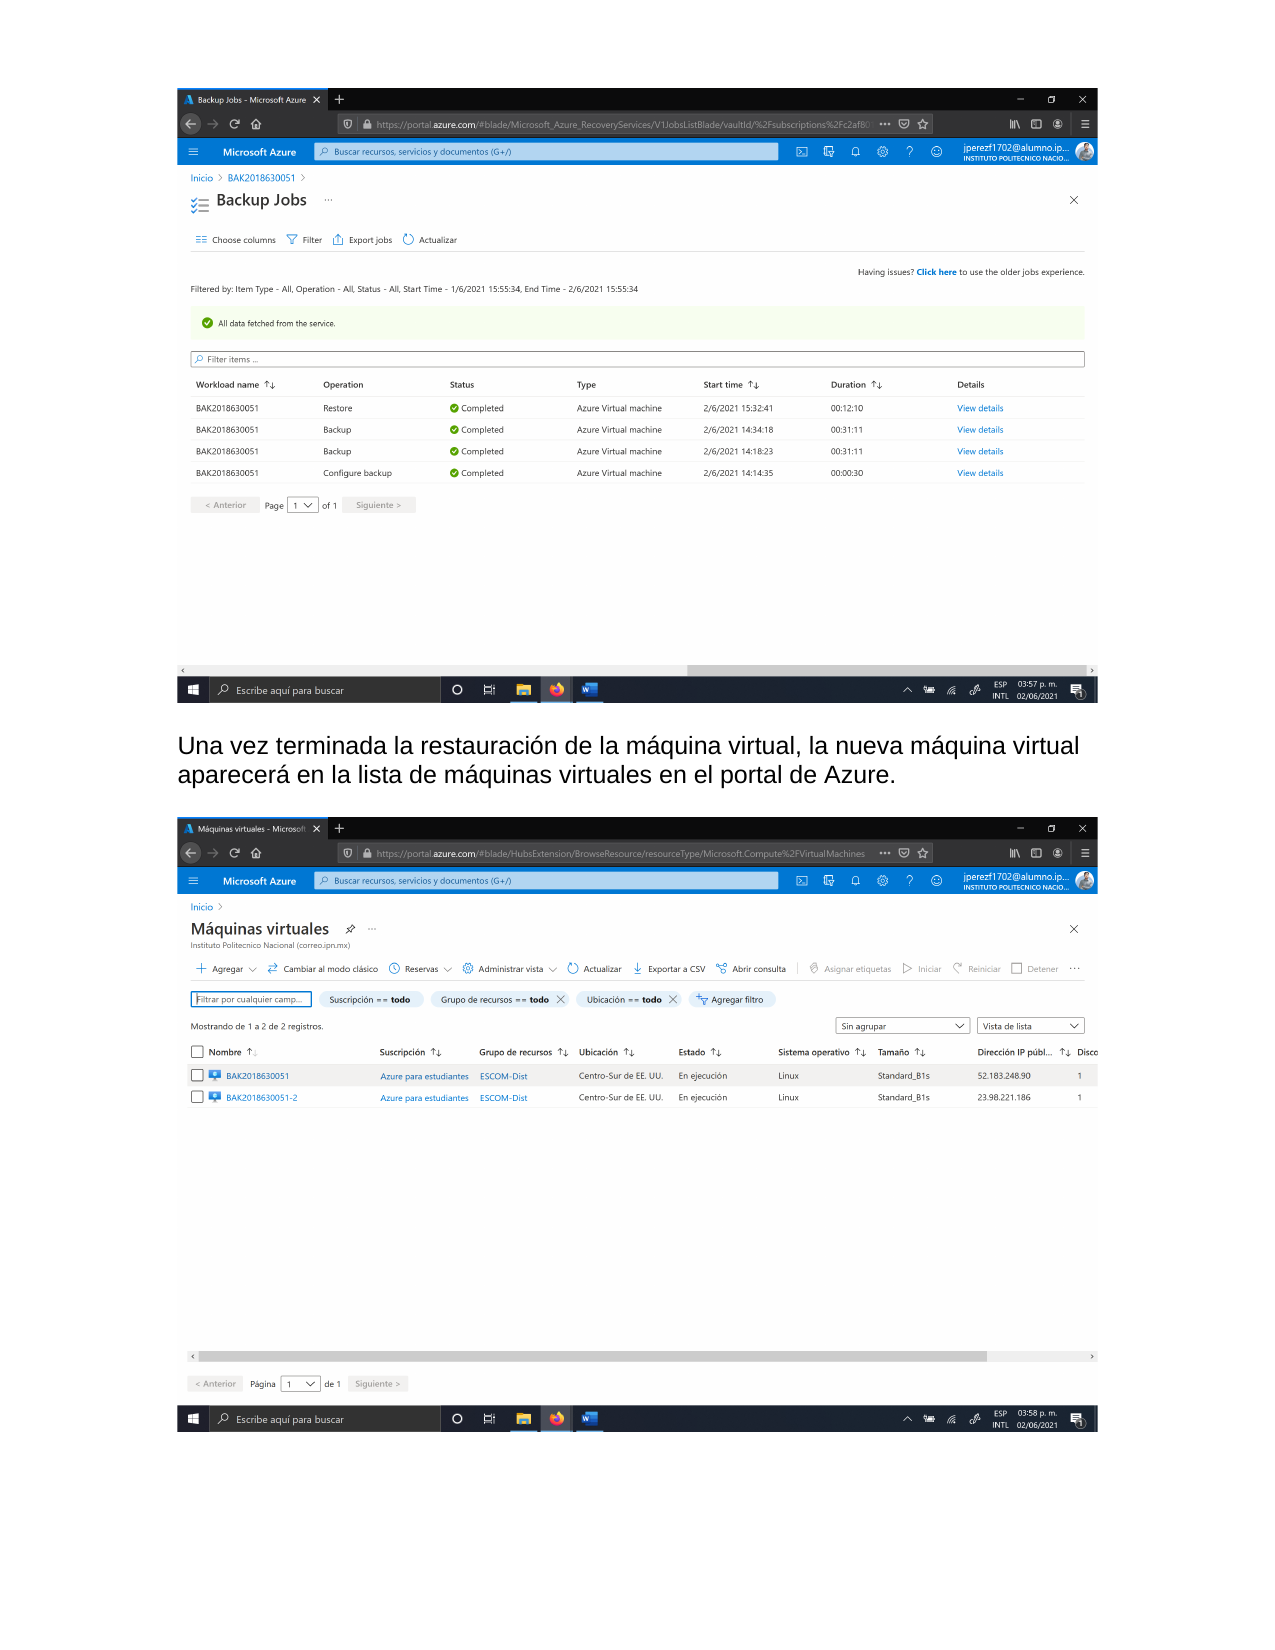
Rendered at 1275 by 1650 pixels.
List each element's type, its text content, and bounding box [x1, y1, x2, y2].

picture [177, 817, 1098, 1432]
text Una vez terminada la restauración de la máquina virtual, la nueva máquina virtual aparecerá en la lista de máquinas virtuales en el portal de Azure. [177, 731, 1098, 789]
picture [177, 88, 1098, 703]
